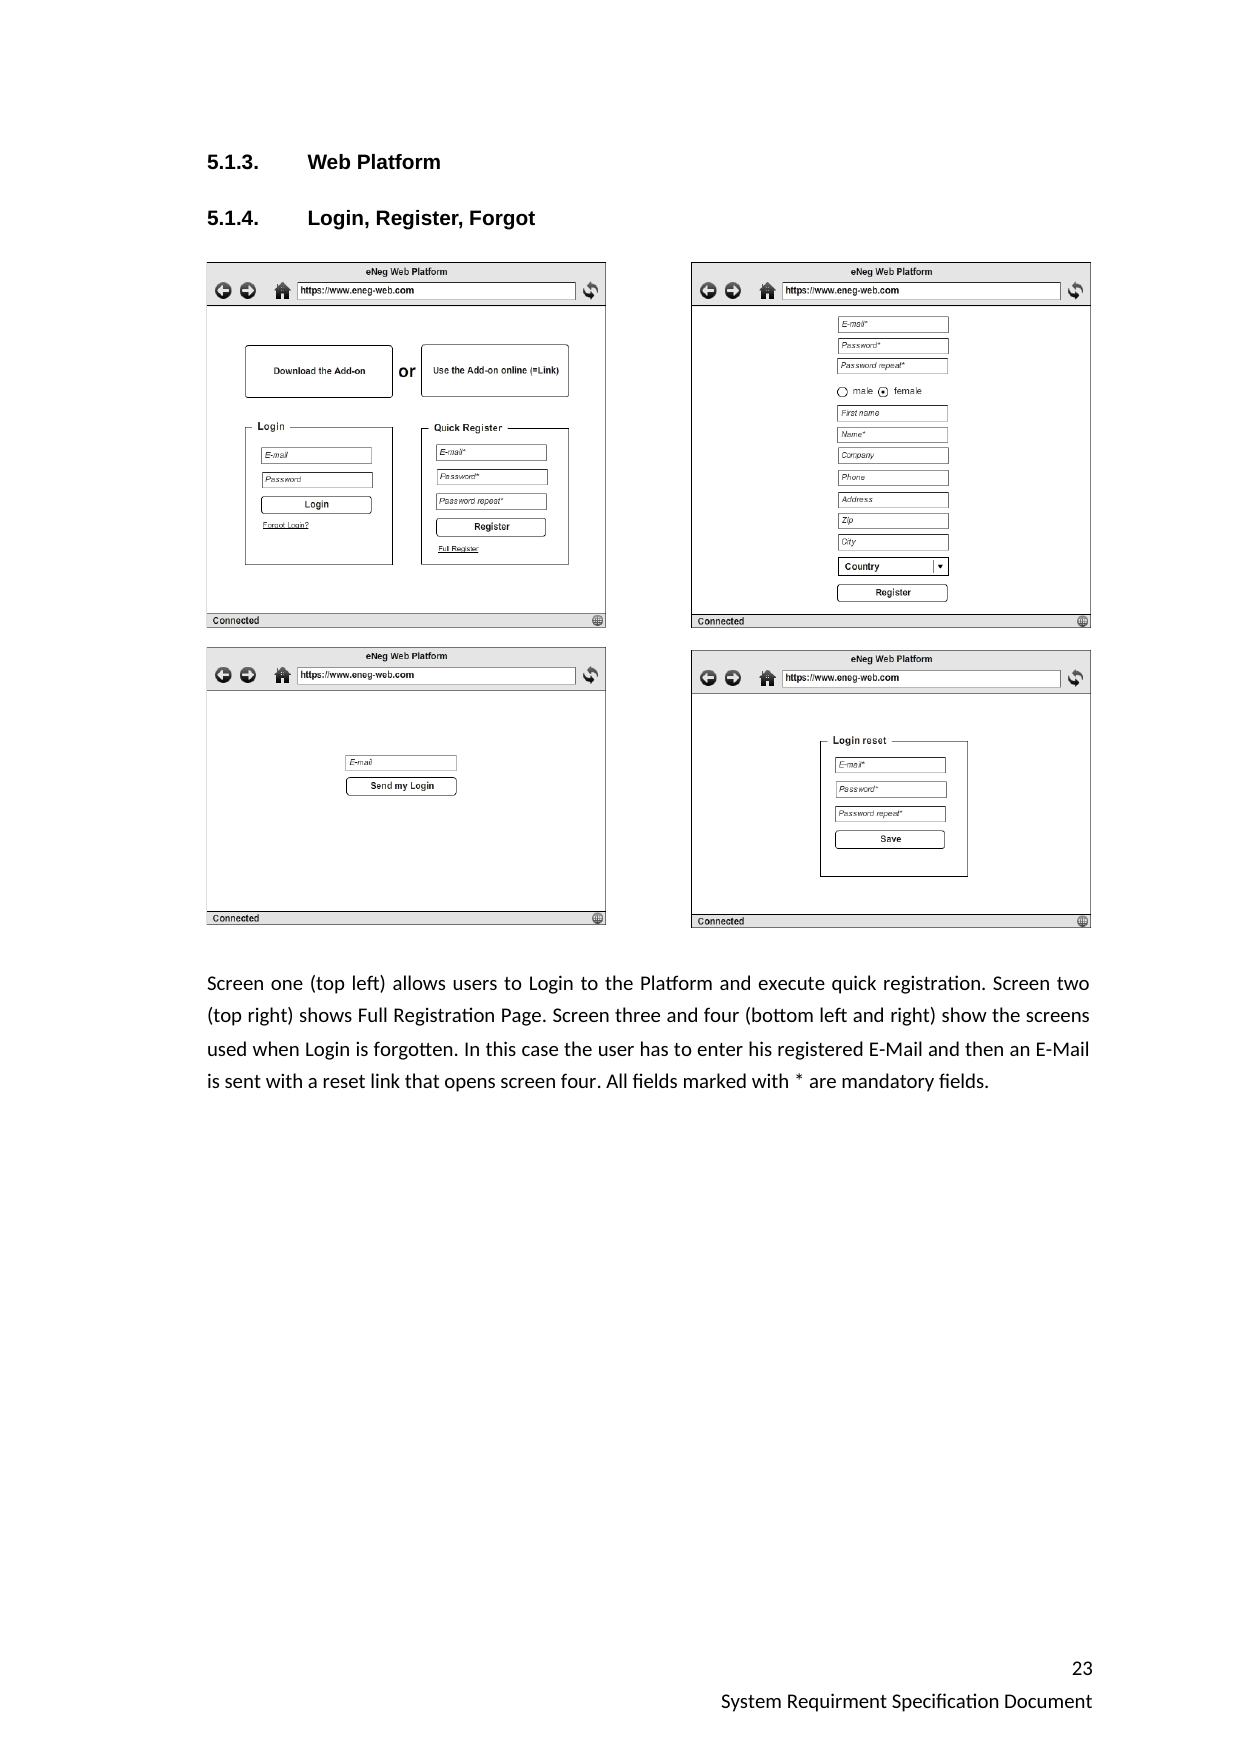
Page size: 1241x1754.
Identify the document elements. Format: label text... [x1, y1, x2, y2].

subtitle Web Platform [207, 150, 1092, 174]
text Screen one (top left) allows users to Login to the Platform and execute quick registration. Screen two (top right) shows Full Registration Page. Screen three and four (bottom left and right) show the screens used when Login is forgotten. In this case the user has to enter his registered E-Mail and then an E-Mail is sent with a reset link that opens screen four. All fields marked with * are mandatory fields. [207, 970, 1092, 1094]
picture [206, 262, 1093, 930]
subtitle Login, Register, Forgot [207, 206, 1092, 230]
